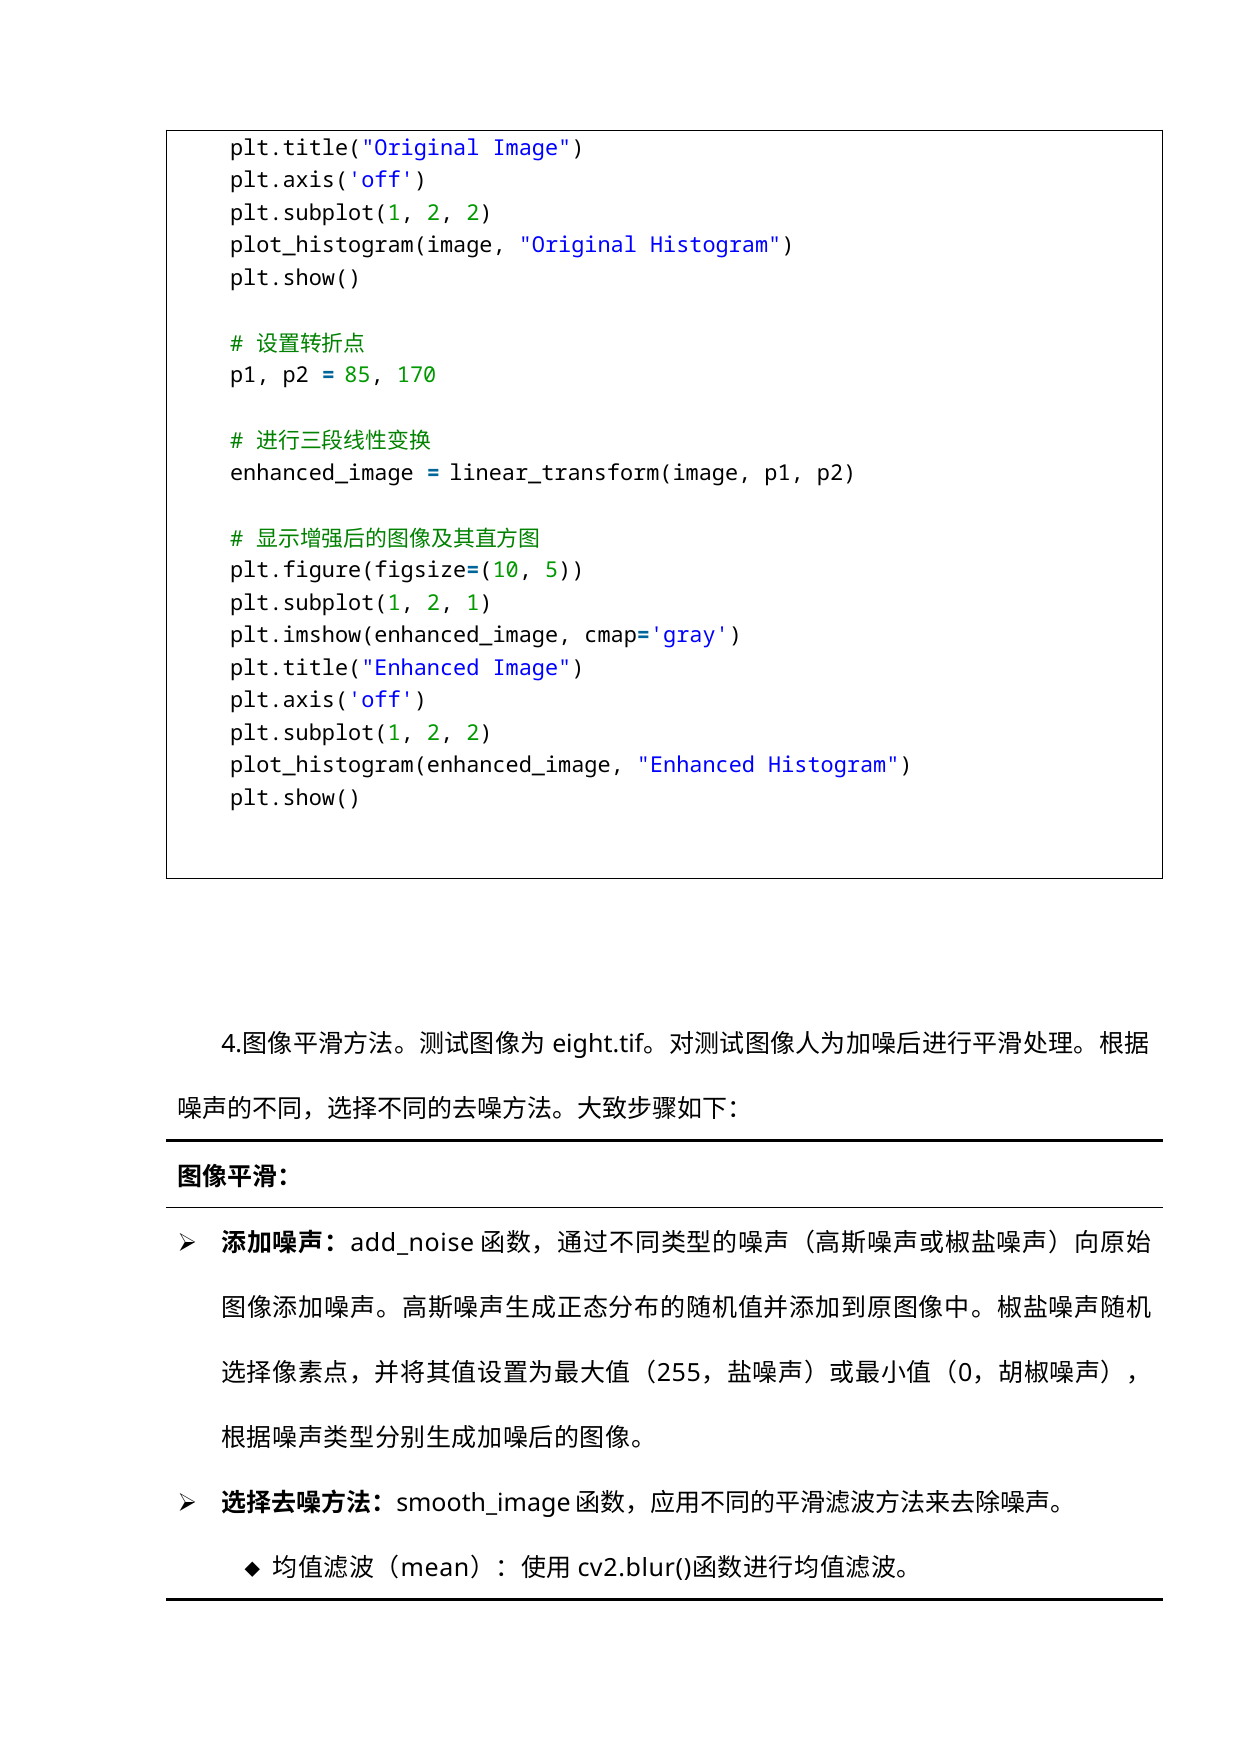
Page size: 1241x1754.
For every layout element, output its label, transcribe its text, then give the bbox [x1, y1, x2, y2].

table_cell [166, 1208, 1163, 1598]
table_header 图像平滑： [166, 1142, 1163, 1207]
list 4.图像平滑方法。测试图像为eight.tif。对测试图像人为加噪后进行平滑处理。根据噪声的不同，选择不同的去噪方法。大致步骤如下： [177, 1009, 1152, 1139]
